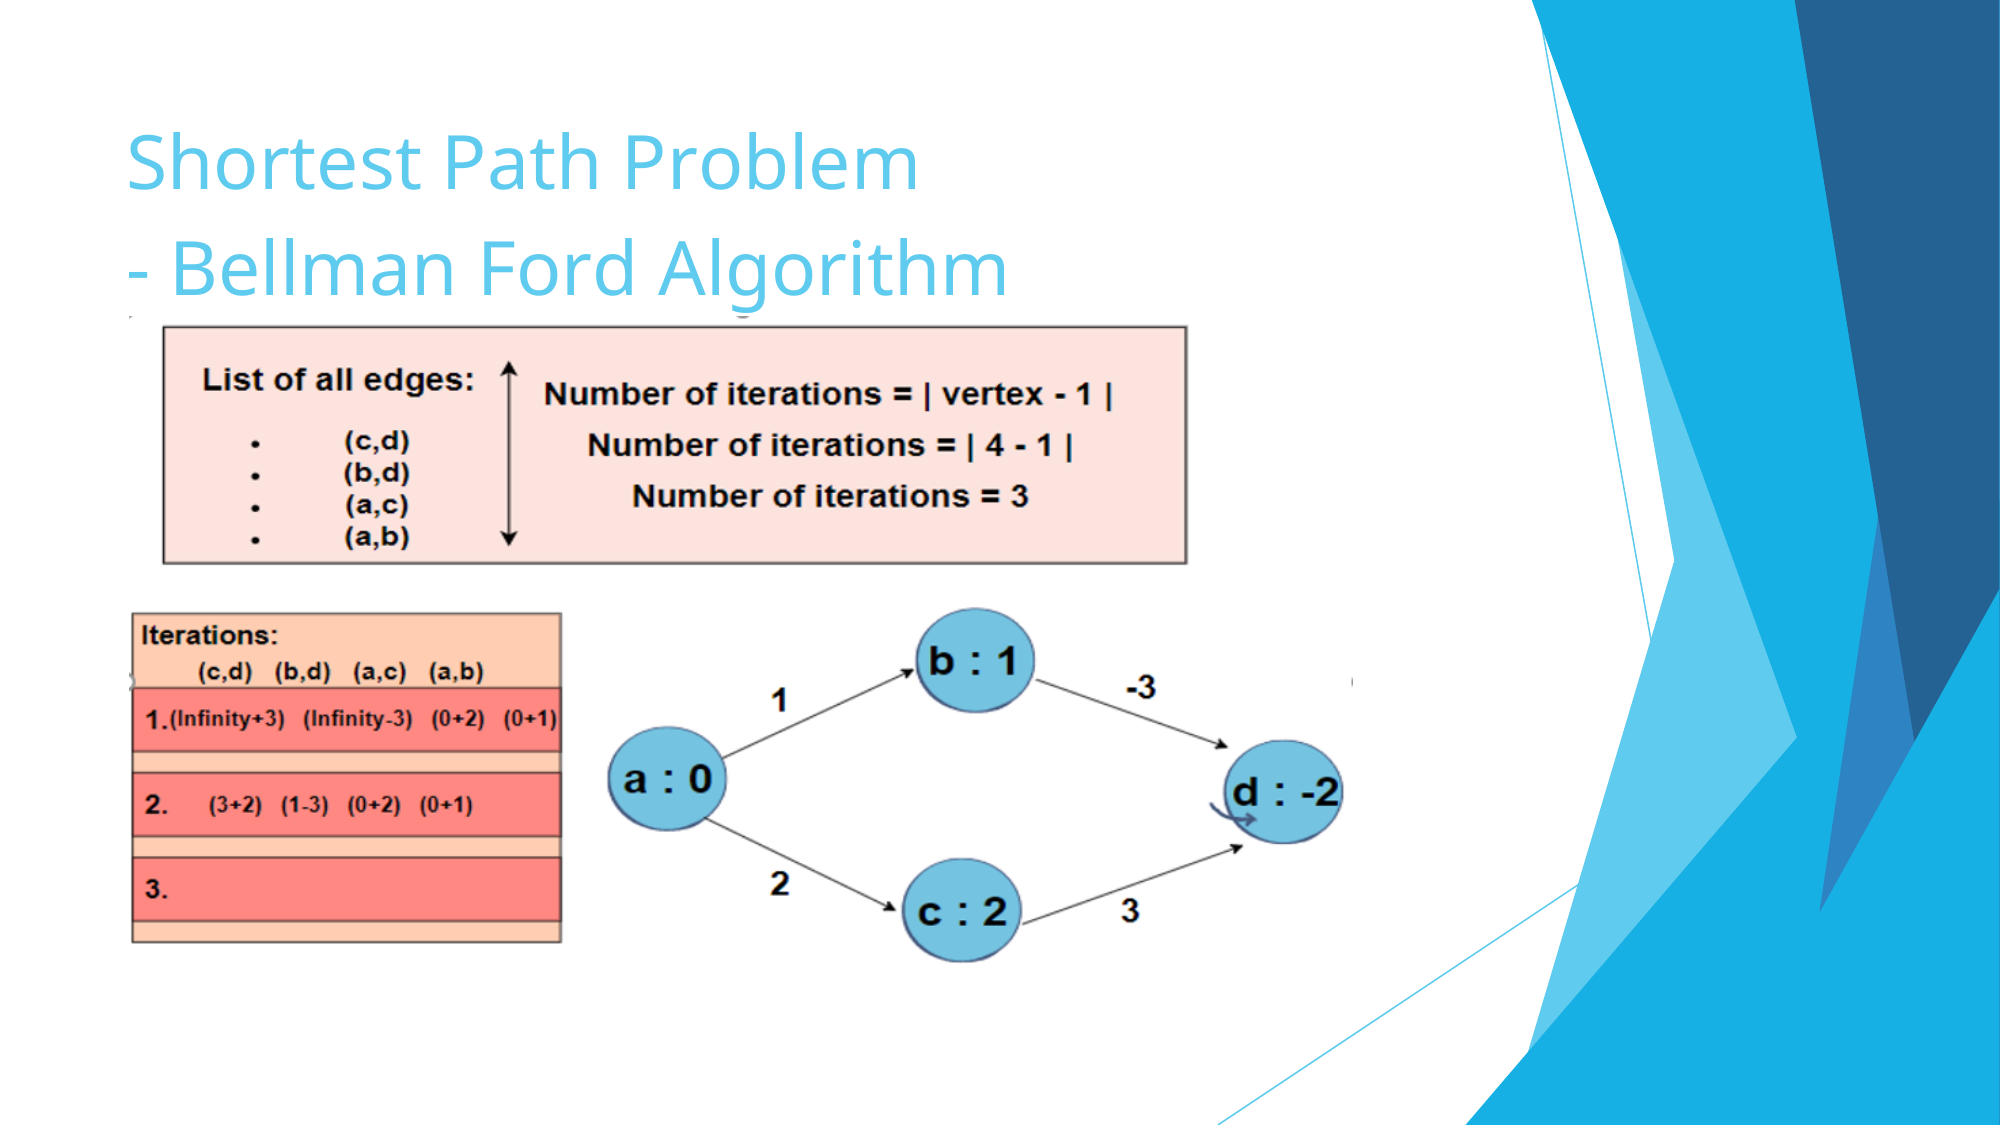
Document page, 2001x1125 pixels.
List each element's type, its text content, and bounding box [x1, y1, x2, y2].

picture [129, 317, 1353, 964]
text Shortest Path Problem [126, 110, 1930, 212]
text - Bellman Ford Algorithm [126, 215, 1930, 317]
